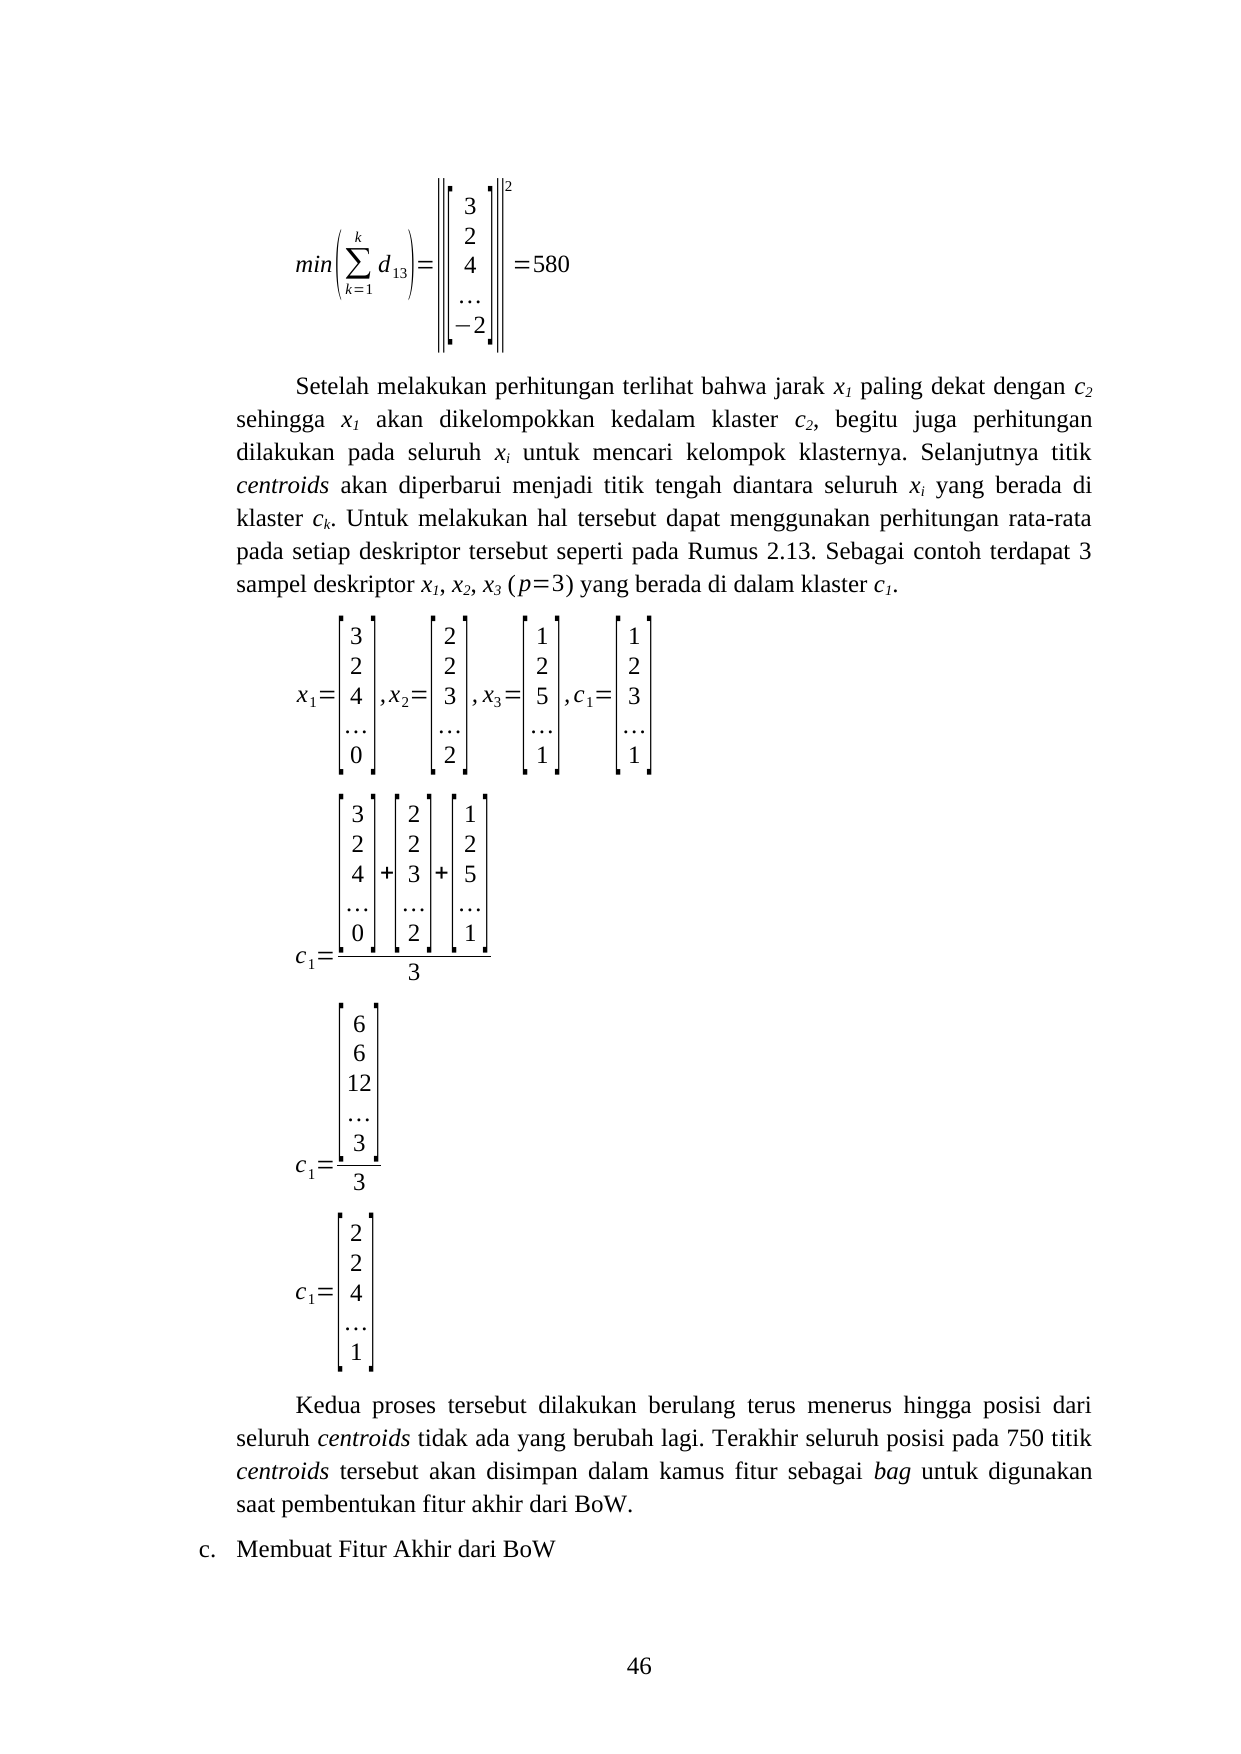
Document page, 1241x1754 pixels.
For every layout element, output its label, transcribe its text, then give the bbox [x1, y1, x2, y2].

text Setelah melakukan perhitungan terlihat bahwa jarak x1 paling dekat dengan c2 sehingga x1 akan dikelompokkan kedalam klaster c2, begitu juga perhitungan dilakukan pada seluruh xi untuk mencari kelompok klasternya. Selanjutnya titik centroids akan diperbarui menjadi titik tengah diantara seluruh xi yang berada di klaster ck. Untuk melakukan hal tersebut dapat menggunakan perhitungan rata-rata pada setiap deskriptor tersebut seperti pada Rumus 2.13. Sebagai contoh terdapat 3 sampel deskriptor x1, x2, x3 () yang berada di dalam klaster c1. [236, 371, 1092, 598]
text Kedua proses tersebut dilakukan berulang terus menerus hingga posisi dari seluruh centroids tidak ada yang berubah lagi. Terakhir seluruh posisi pada 750 titik centroids tersebut akan disimpan dalam kamus fitur sebagai bag untuk digunakan saat pembentukan fitur akhir dari BoW. [236, 1390, 1092, 1518]
list Membuat Fitur Akhir dari BoW [199, 1534, 1092, 1563]
